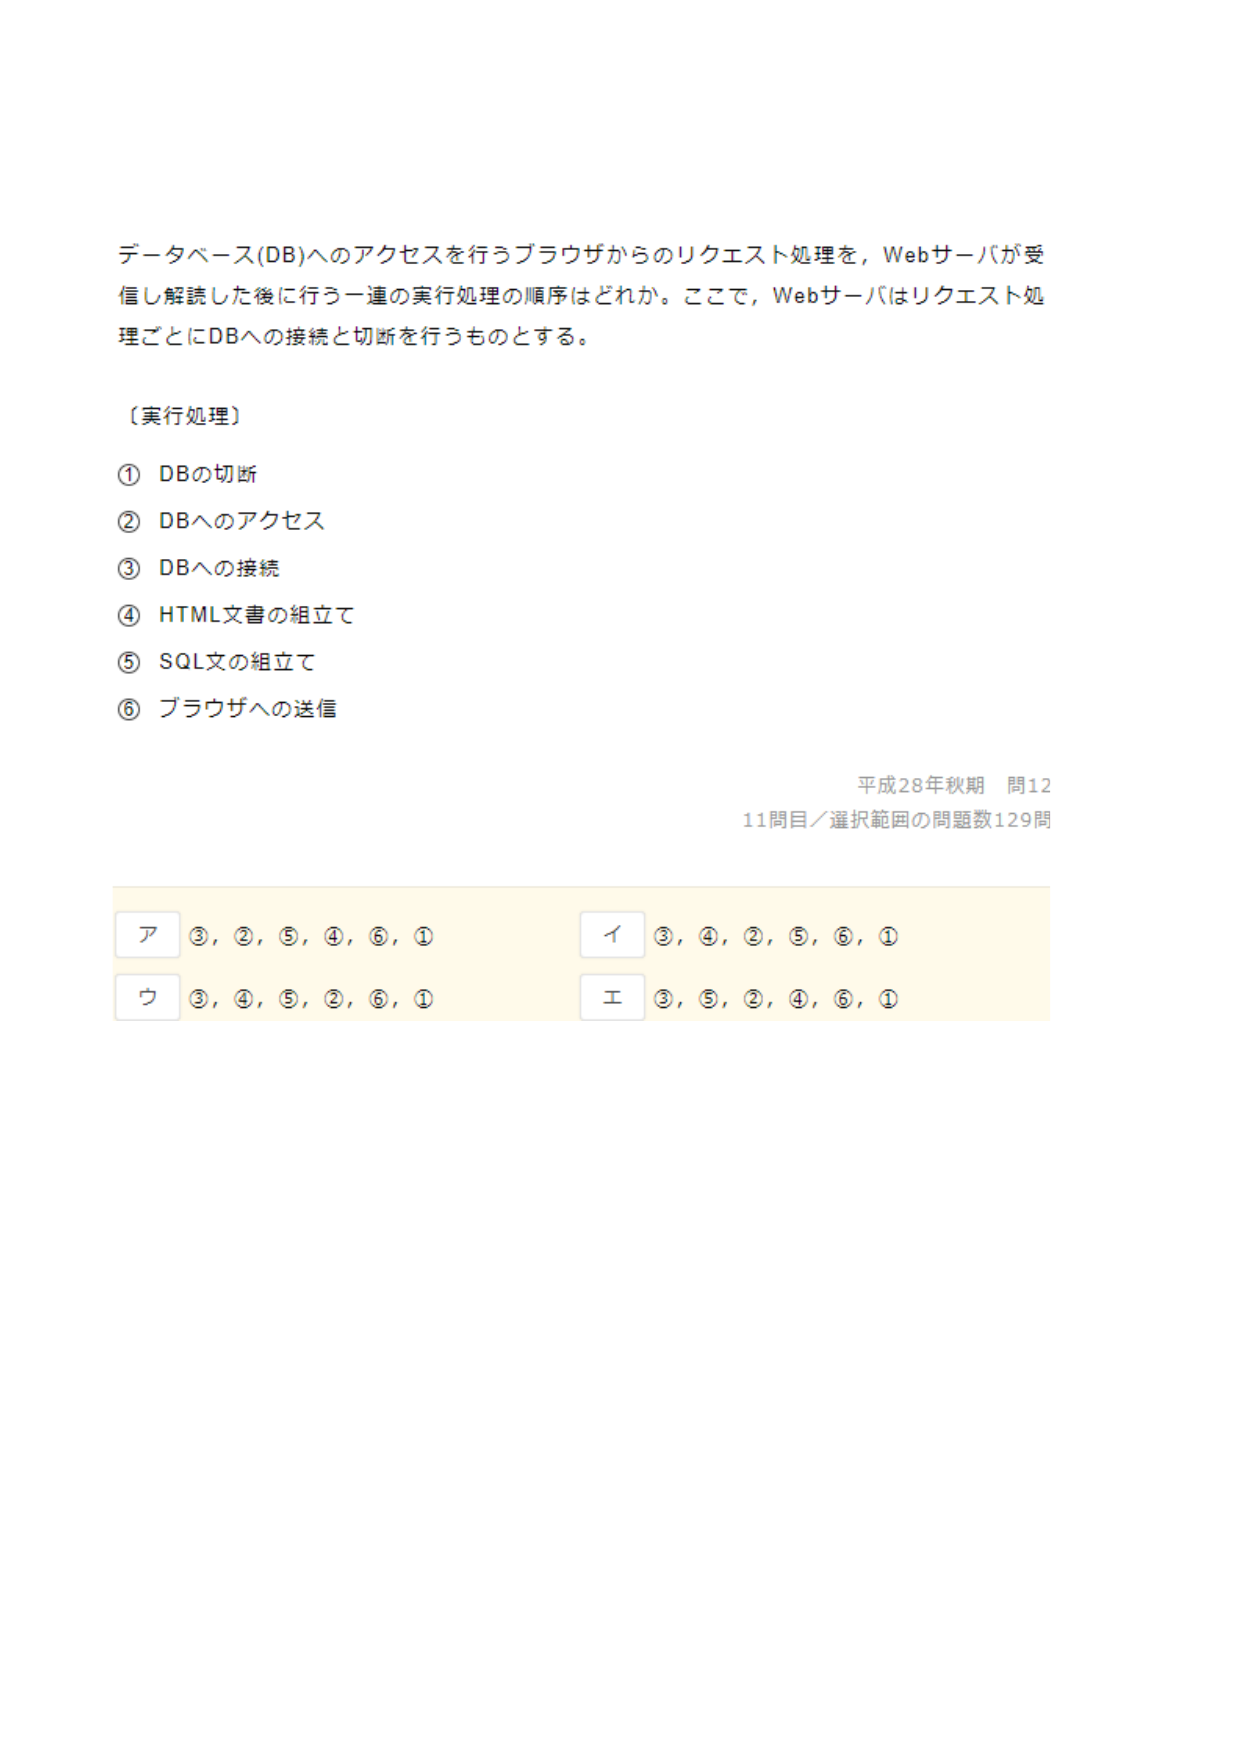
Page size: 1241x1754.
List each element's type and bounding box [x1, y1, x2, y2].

picture [112, 239, 1050, 1021]
